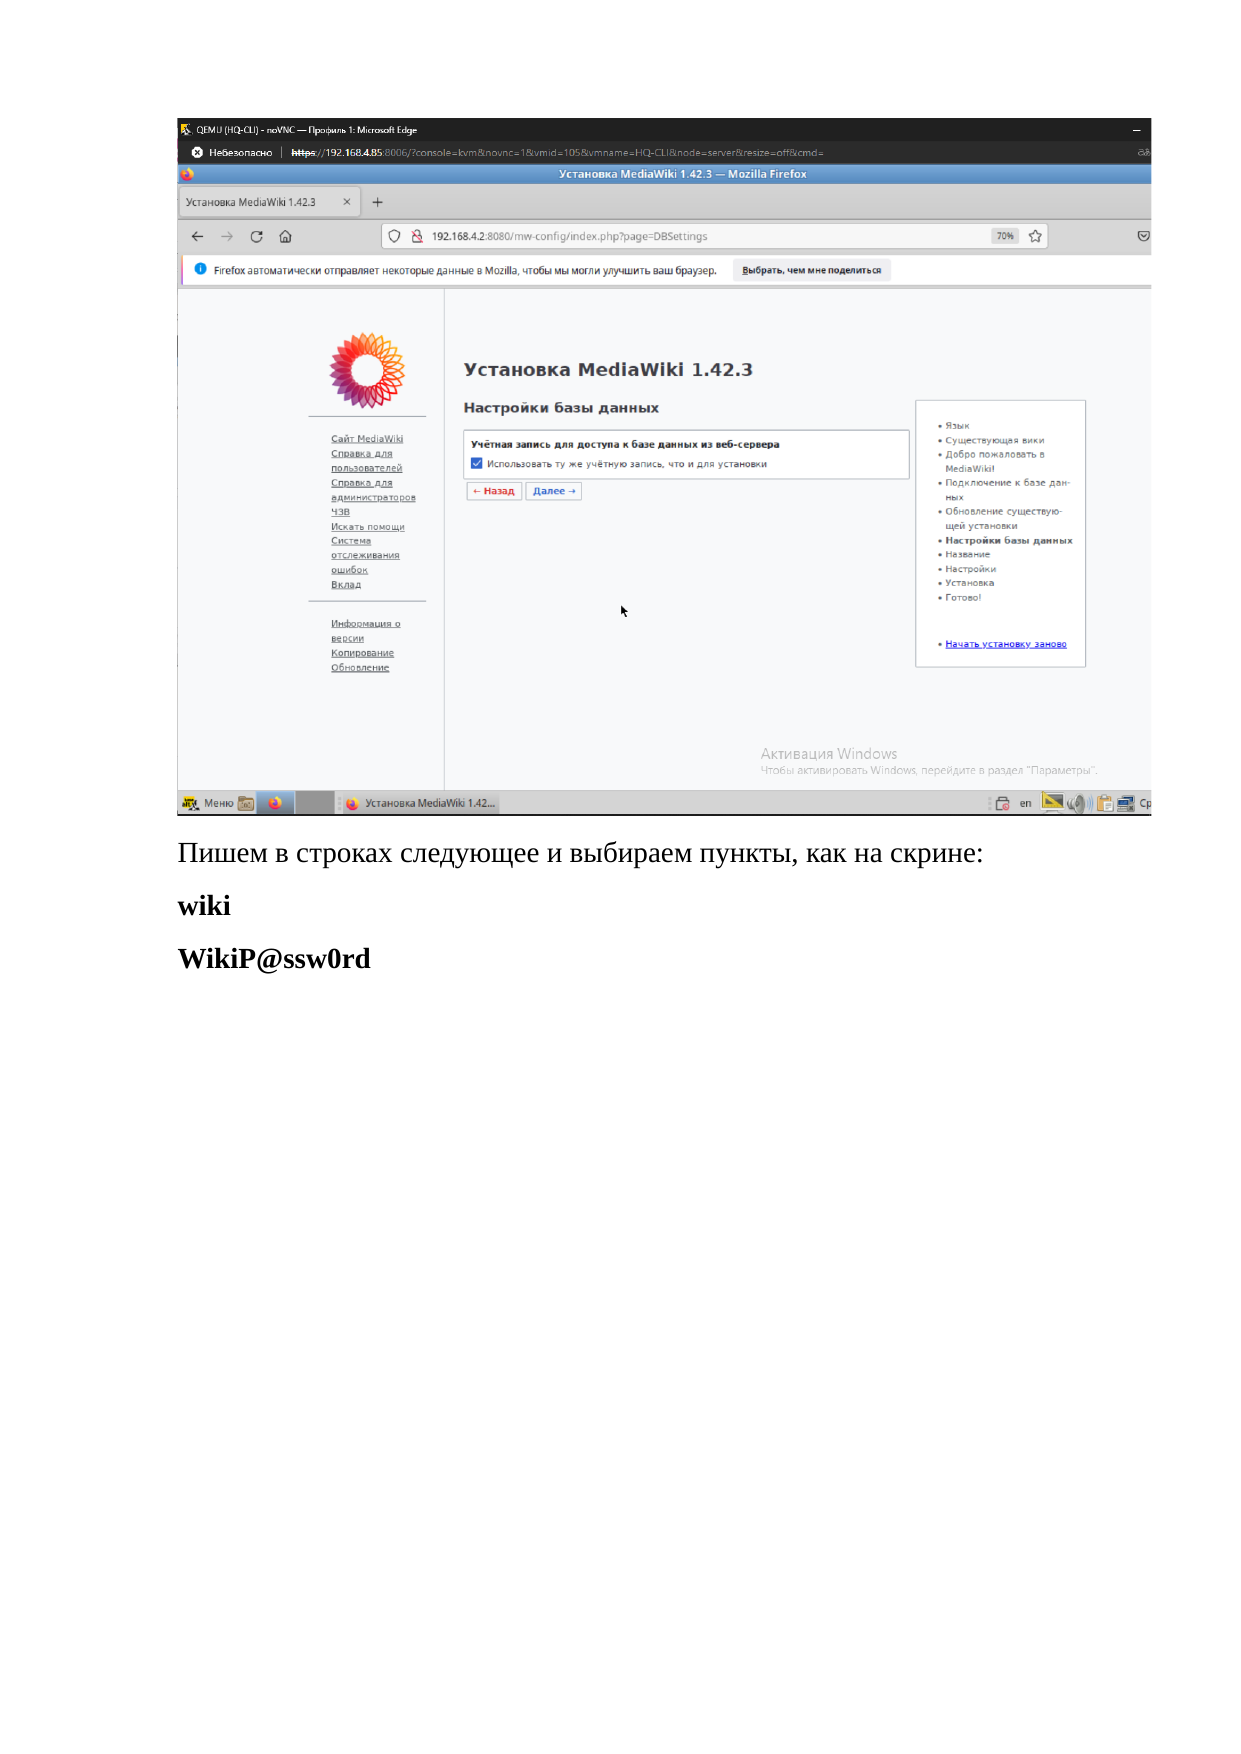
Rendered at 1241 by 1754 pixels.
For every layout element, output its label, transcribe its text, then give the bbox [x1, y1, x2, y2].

picture [177, 118, 1152, 816]
text WikiP@ssw0rd [177, 941, 1152, 974]
text Пишем в строках следующее и выбираем пункты, как на скрине: [177, 835, 1152, 869]
text wiki [177, 888, 1152, 922]
